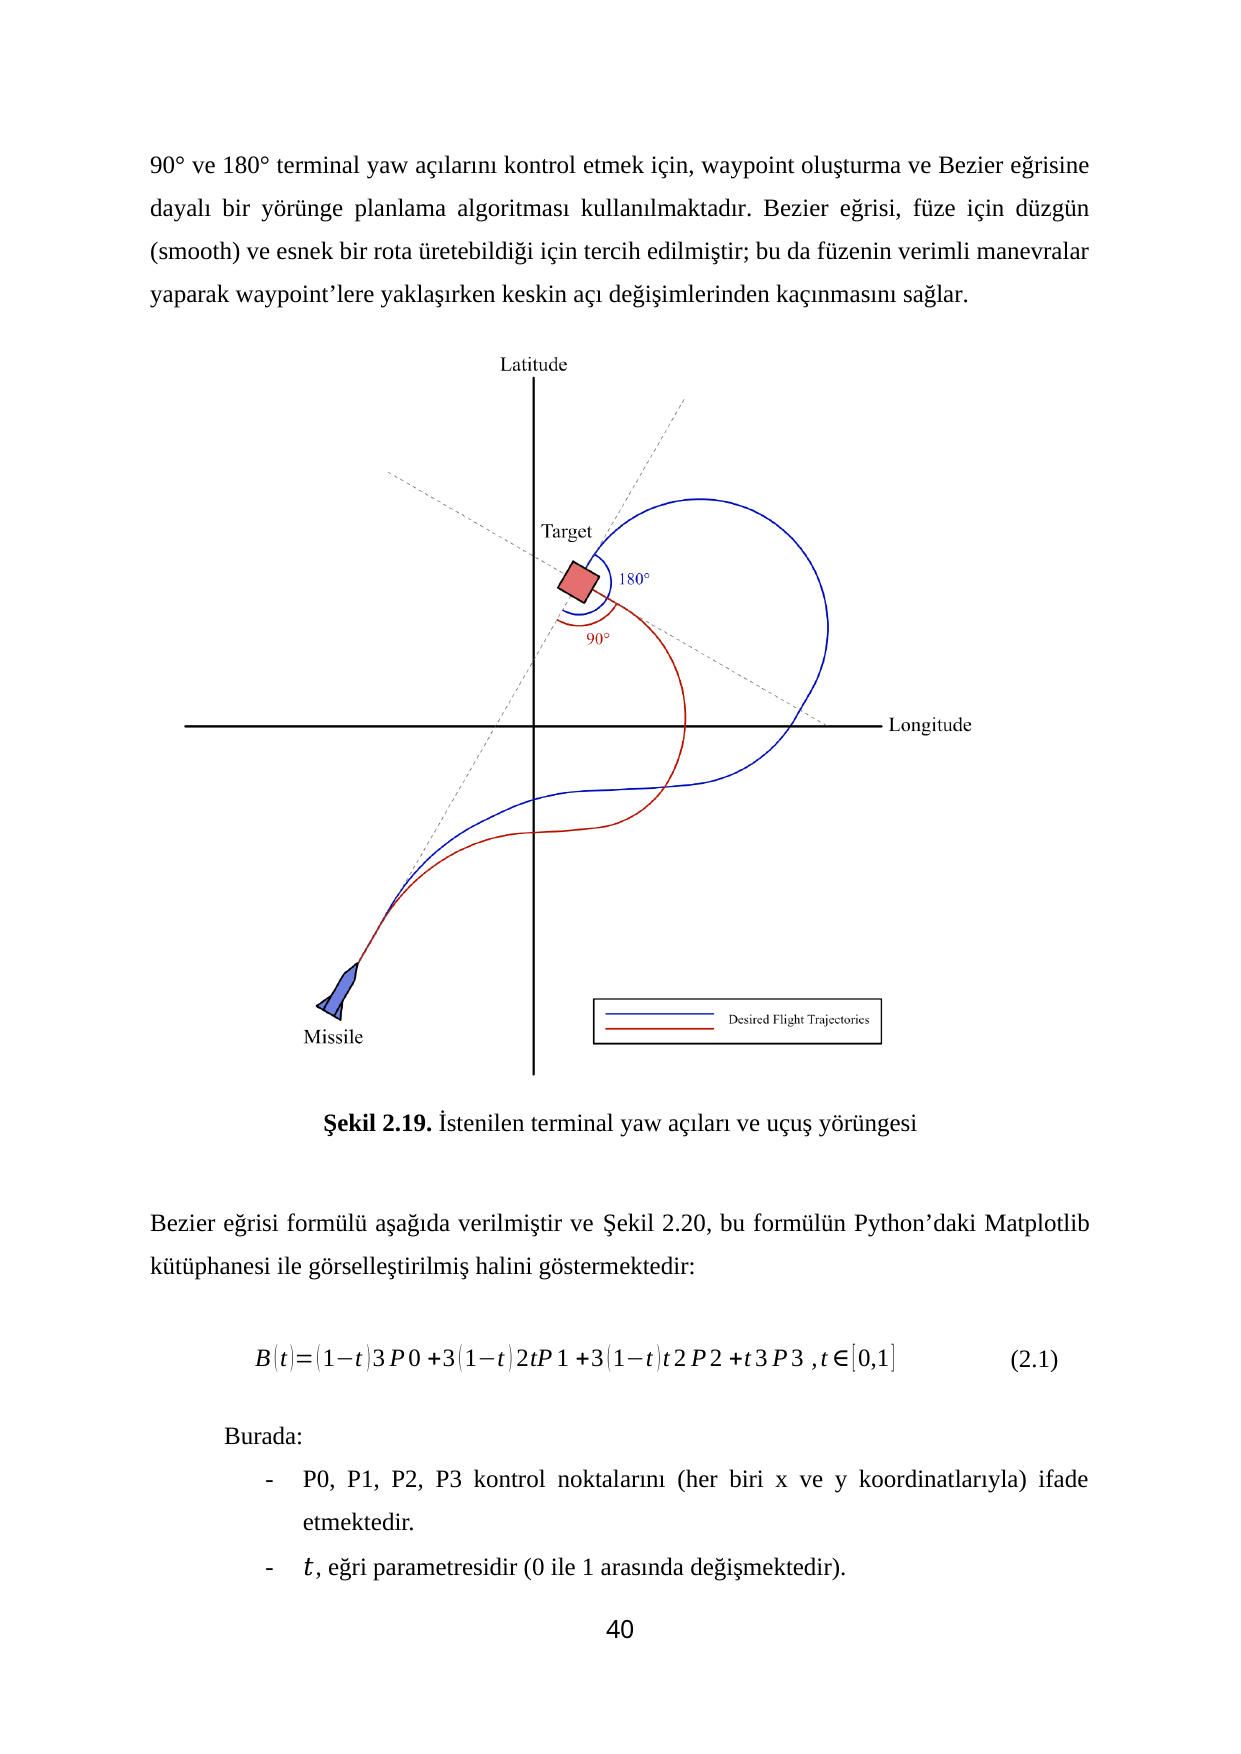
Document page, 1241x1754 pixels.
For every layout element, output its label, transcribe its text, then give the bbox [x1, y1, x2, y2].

list 𝑡, eğri parametresidir (0 ile 1 arasında değişmektedir). [265, 1550, 1090, 1581]
text Burada: [224, 1421, 1090, 1450]
list P0​, P1, P2, P3 kontrol noktalarını (her biri x ve y koordinatlarıyla) ifade etmektedir. [265, 1464, 1090, 1536]
text Bezier eğrisi formülü aşağıda verilmiştir ve Şekil 2.20, bu formülün Python’daki Matplotlib kütüphanesi ile görselleştirilmiş halini göstermektedir: [150, 1208, 1090, 1279]
table_header Şekil 2.19. İstenilen terminal yaw açıları ve uçuş yörüngesi [150, 339, 1090, 1208]
text 90° ve 180° terminal yaw açılarını kontrol etmek için, waypoint oluşturma ve Bezier eğrisine dayalı bir yörünge planlama algoritması kullanılmaktadır. Bezier eğrisi, füze için düzgün (smooth) ve esnek bir rota üretebildiği için tercih edilmiştir; bu da füzenin verimli manevralar yaparak waypoint’lere yaklaşırken keskin açı değişimlerinden kaçınmasını sağlar. [150, 150, 1090, 308]
table_header [150, 1311, 999, 1421]
picture [161, 339, 995, 1092]
table_header (2.1) [999, 1311, 1090, 1421]
